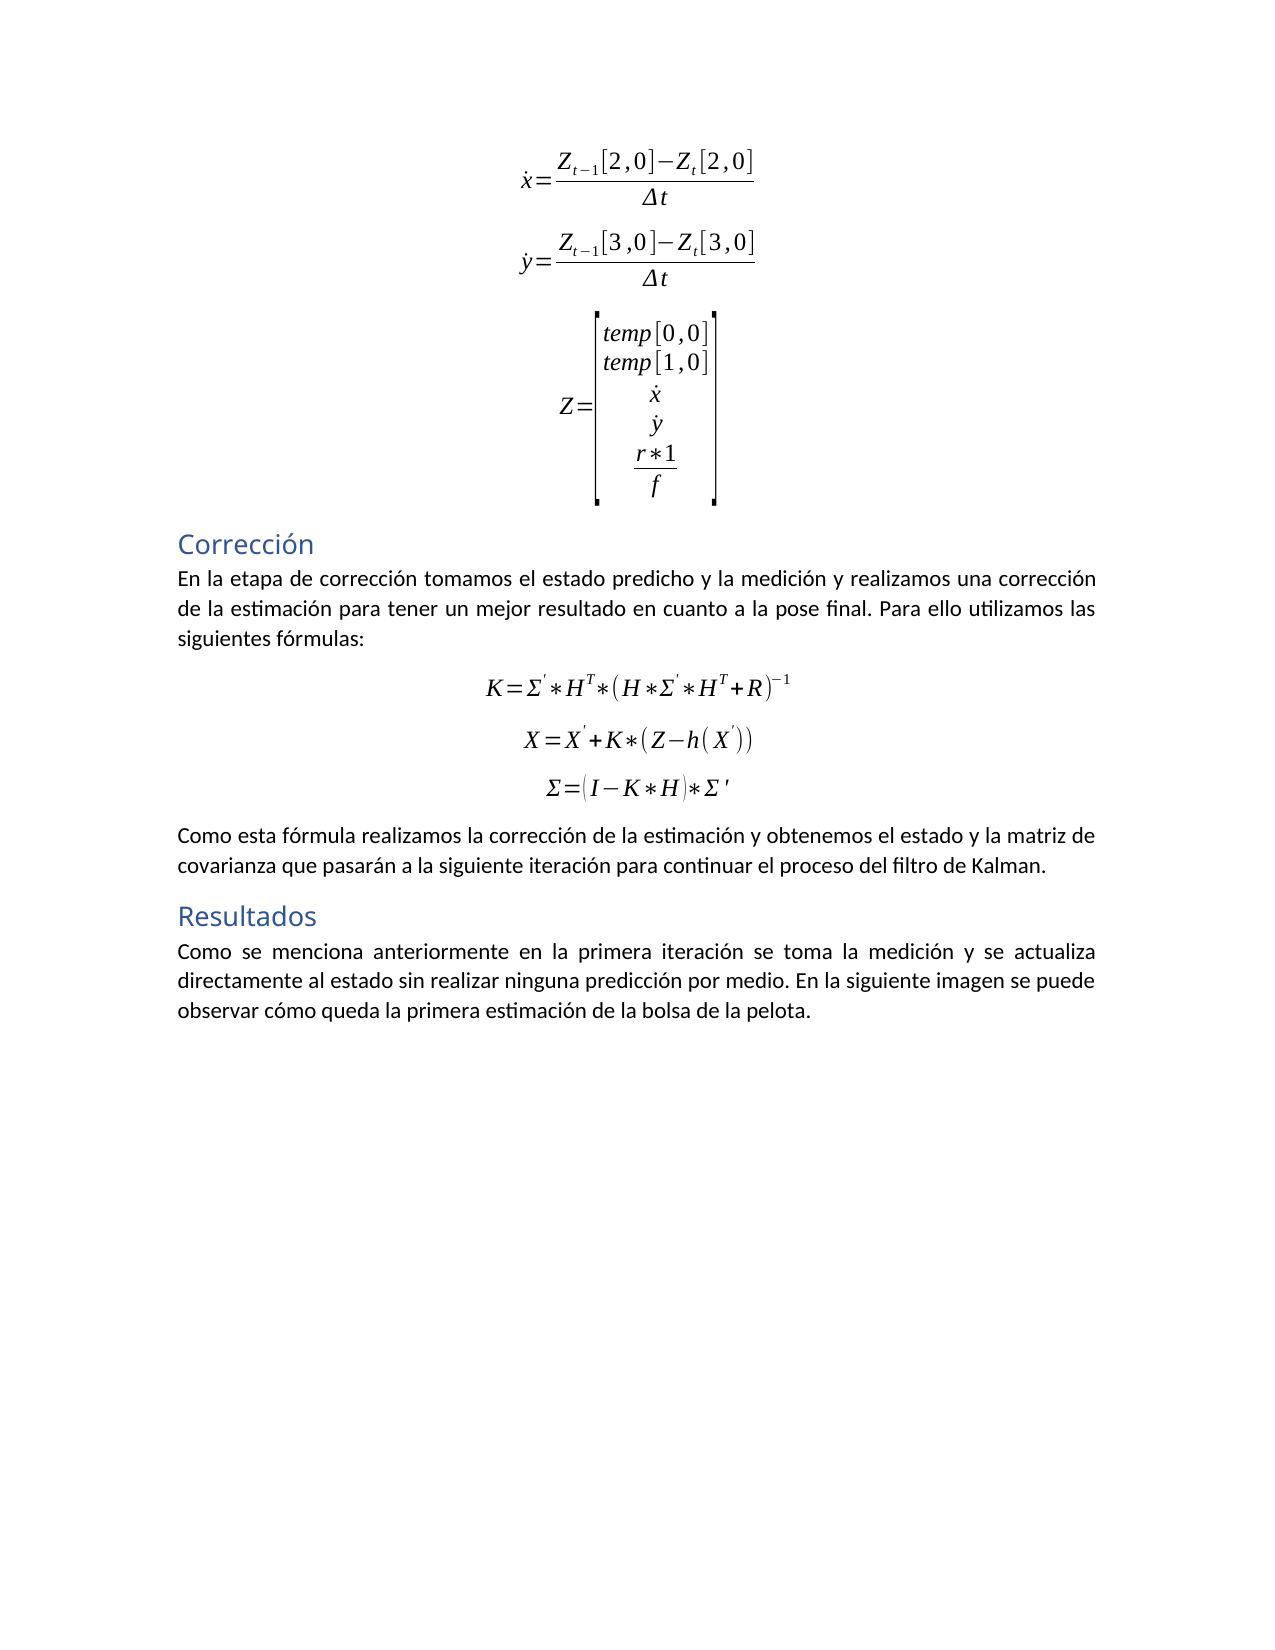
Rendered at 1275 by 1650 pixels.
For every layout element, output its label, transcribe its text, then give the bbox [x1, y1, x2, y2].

text Como esta fórmula realizamos la corrección de la estimación y obtenemos el estado y la matriz de covarianza que pasarán a la siguiente iteración para continuar el proceso del filtro de Kalman. [177, 822, 1098, 879]
text En la etapa de corrección tomamos el estado predicho y la medición y realizamos una corrección de la estimación para tener un mejor resultado en cuanto a la pose final. Para ello utilizamos las siguientes fórmulas: [177, 564, 1098, 652]
subtitle Corrección [177, 525, 1098, 562]
text Como se menciona anteriormente en la primera iteración se toma la medición y se actualiza directamente al estado sin realizar ninguna predicción por medio. En la siguiente imagen se puede observar cómo queda la primera estimación de la bolsa de la pelota. [177, 937, 1098, 1024]
subtitle Resultados [177, 898, 1098, 934]
